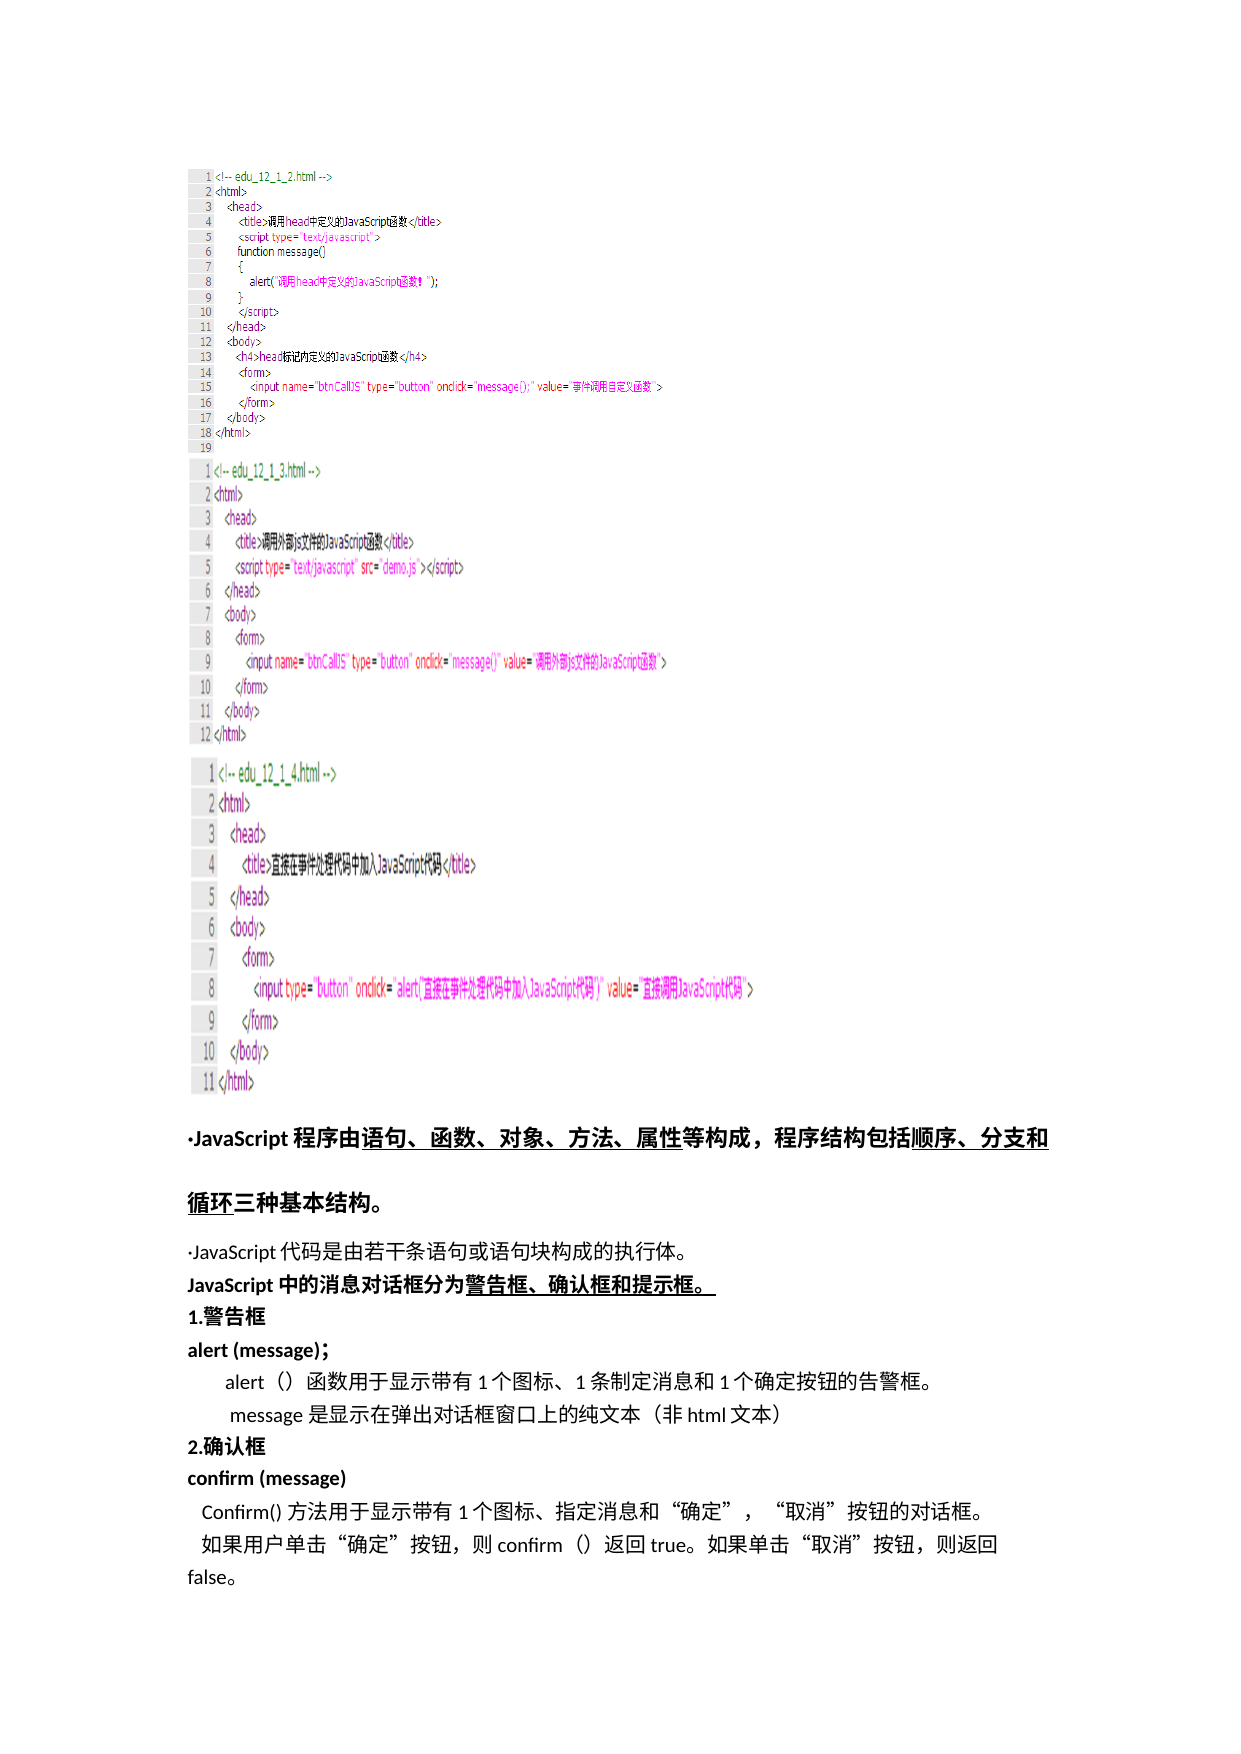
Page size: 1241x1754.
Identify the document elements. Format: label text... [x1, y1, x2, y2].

text 如果用户单击“确定”按钮，则confirm（）返回true。如果单击“取消”按钮，则返回false。 [187, 1527, 1053, 1592]
text 1.警告框 [187, 1299, 1053, 1332]
text alert (message)； [187, 1332, 1053, 1364]
text Confirm() 方法用于显示带有1个图标、指定消息和“确定”，“取消”按钮的对话框。 [187, 1494, 1053, 1527]
text ·JavaScript代码是由若干条语句或语句块构成的执行体。 [187, 1234, 1053, 1267]
text 2.确认框 [187, 1429, 1053, 1462]
picture [187, 753, 755, 1098]
text message 是显示在弹出对话框窗口上的纯文本（非html文本） [187, 1397, 1053, 1429]
text ·JavaScript程序由语句、函数、对象、方法、属性等构成，程序结构包括顺序、分支和循环三种基本结构。 [187, 1104, 1053, 1234]
text confirm (message) [187, 1462, 1053, 1494]
picture [187, 163, 665, 453]
text JavaScript中的消息对话框分为警告框、确认框和提示框。 [187, 1267, 1053, 1299]
picture [187, 455, 669, 747]
text alert（）函数用于显示带有1个图标、1条制定消息和1个确定按钮的告警框。 [187, 1364, 1053, 1397]
